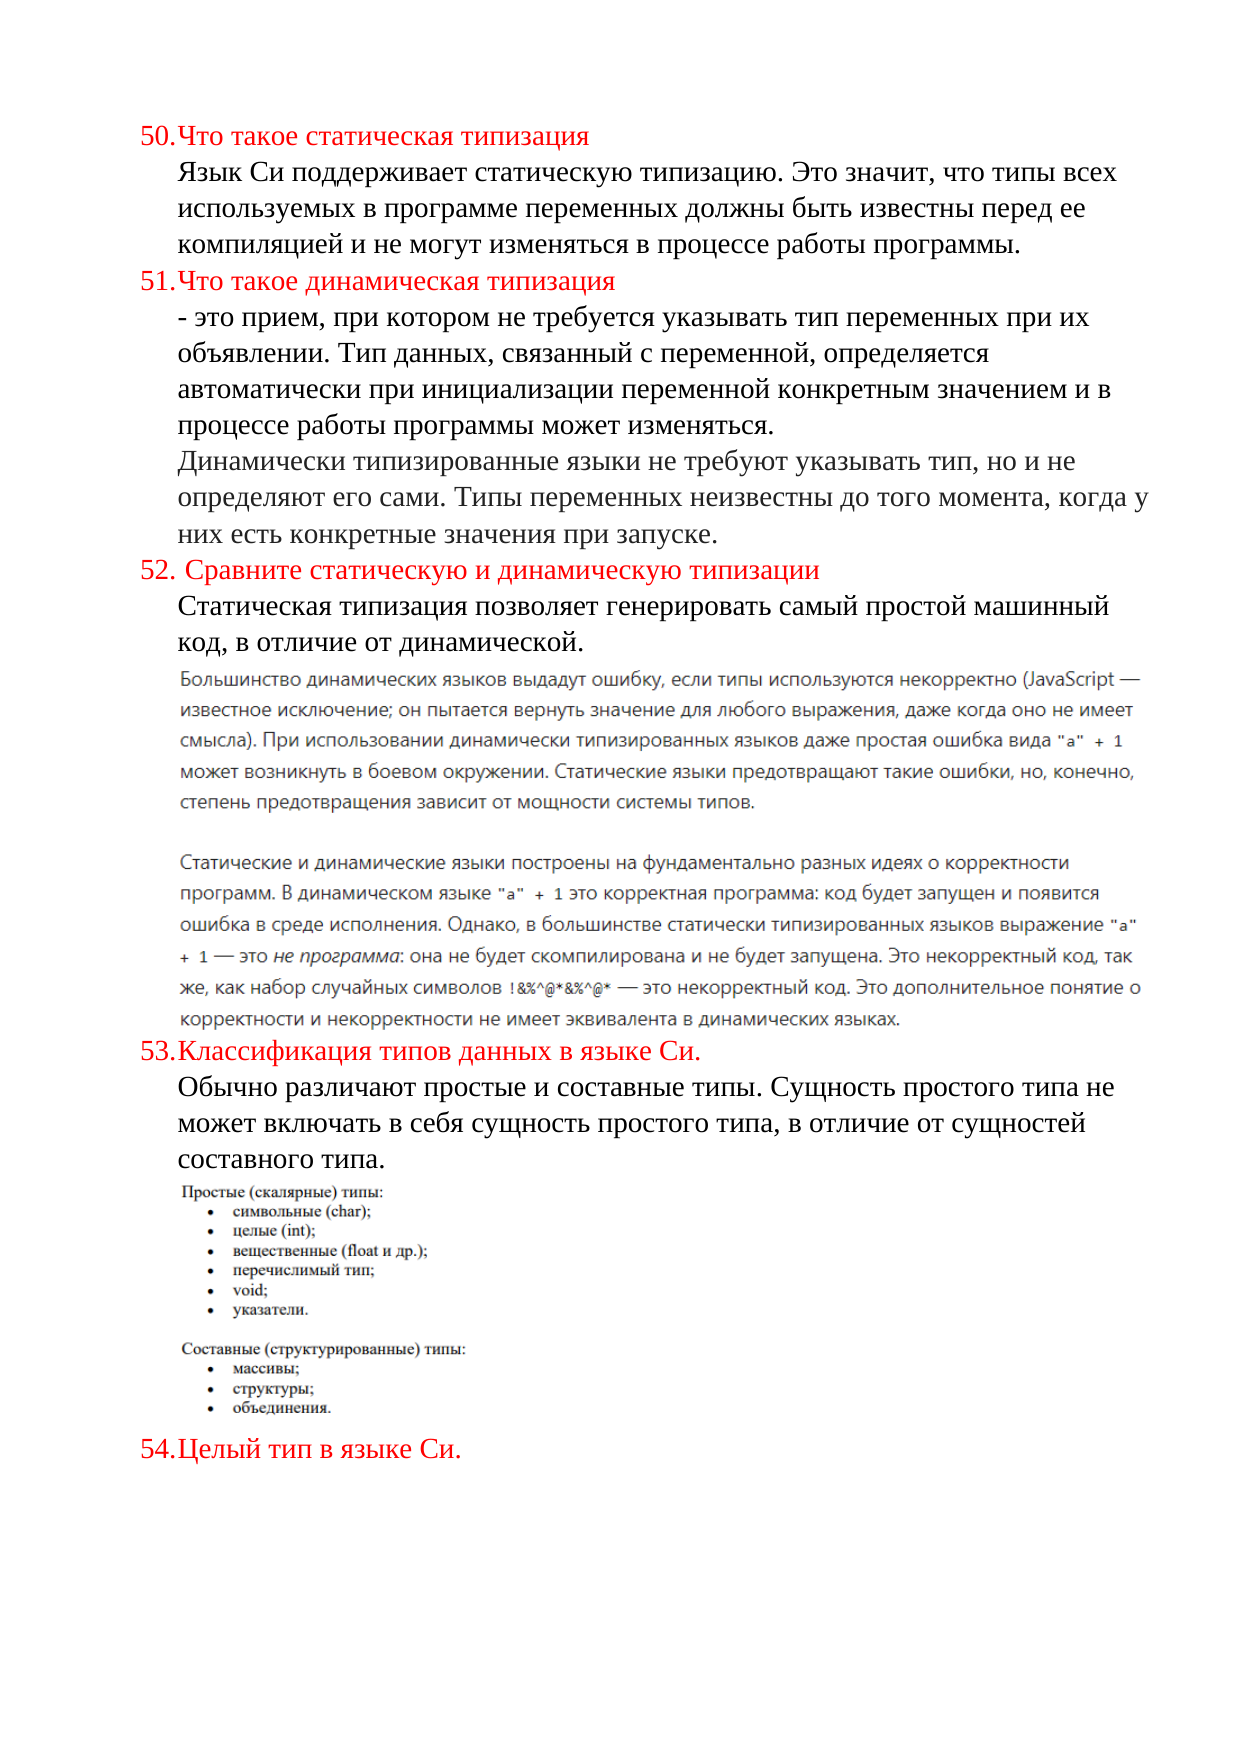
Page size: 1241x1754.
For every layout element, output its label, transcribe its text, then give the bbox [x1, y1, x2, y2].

list Обычно различают простые и составные типы. Сущность простого типа не может включать в себя сущность простого типа, в отличие от сущностей составного типа. [177, 1069, 1152, 1175]
list Что такое статическая типизация [140, 118, 1152, 152]
list Сравните статическую и динамическую типизации [140, 552, 1152, 585]
list Статическая типизация позволяет генерировать самый простой машинный код, в отличие от динамической. [177, 588, 1152, 658]
picture [177, 1177, 475, 1429]
list Динамически типизированные языки не требуют указывать тип, но и не определяют его сами. Типы переменных неизвестны до того момента, когда у них есть конкретные значения при запуске. [177, 443, 1152, 549]
list Что такое динамическая типизация [140, 263, 1152, 296]
list Язык Си поддерживает статическую типизацию. Это значит, что типы всех используемых в программе переменных должны быть известны перед ее компиляцией и не могут изменяться в процессе работы программы. [177, 154, 1152, 260]
list Классификация типов данных в языке Си. [140, 1033, 1152, 1067]
list - это прием, при котором не требуется указывать тип переменных при их объявлении. Тип данных, связанный с переменной, определяется автоматически при инициализации переменной конкретным значением и в процессе работы программы может изменяться. [177, 299, 1152, 441]
list Целый тип в языке Си. [140, 1431, 1152, 1464]
picture [177, 660, 1152, 1031]
